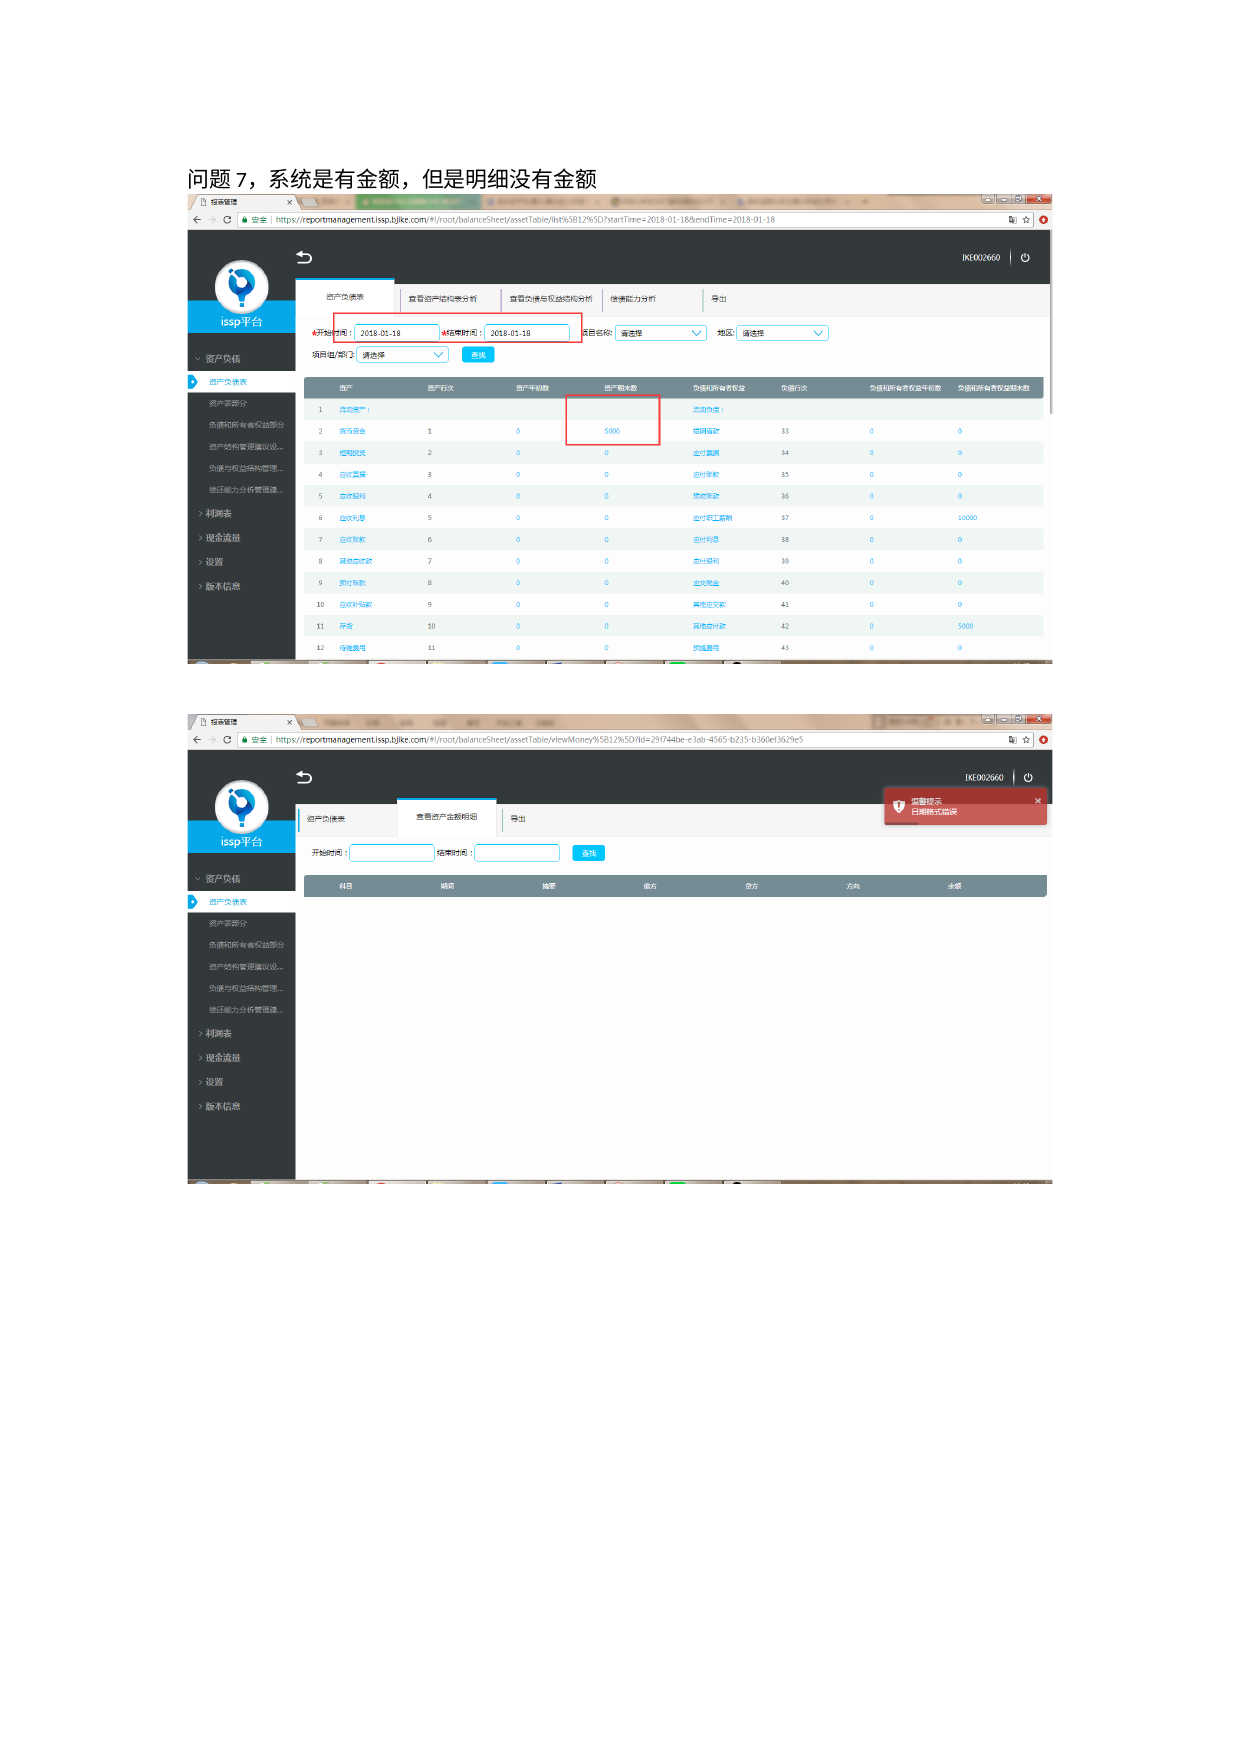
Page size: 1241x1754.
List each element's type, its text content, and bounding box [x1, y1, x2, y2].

text 问题7，系统是有金额，但是明细没有金额 [187, 162, 1053, 194]
picture [187, 194, 1053, 664]
picture [187, 714, 1053, 1184]
